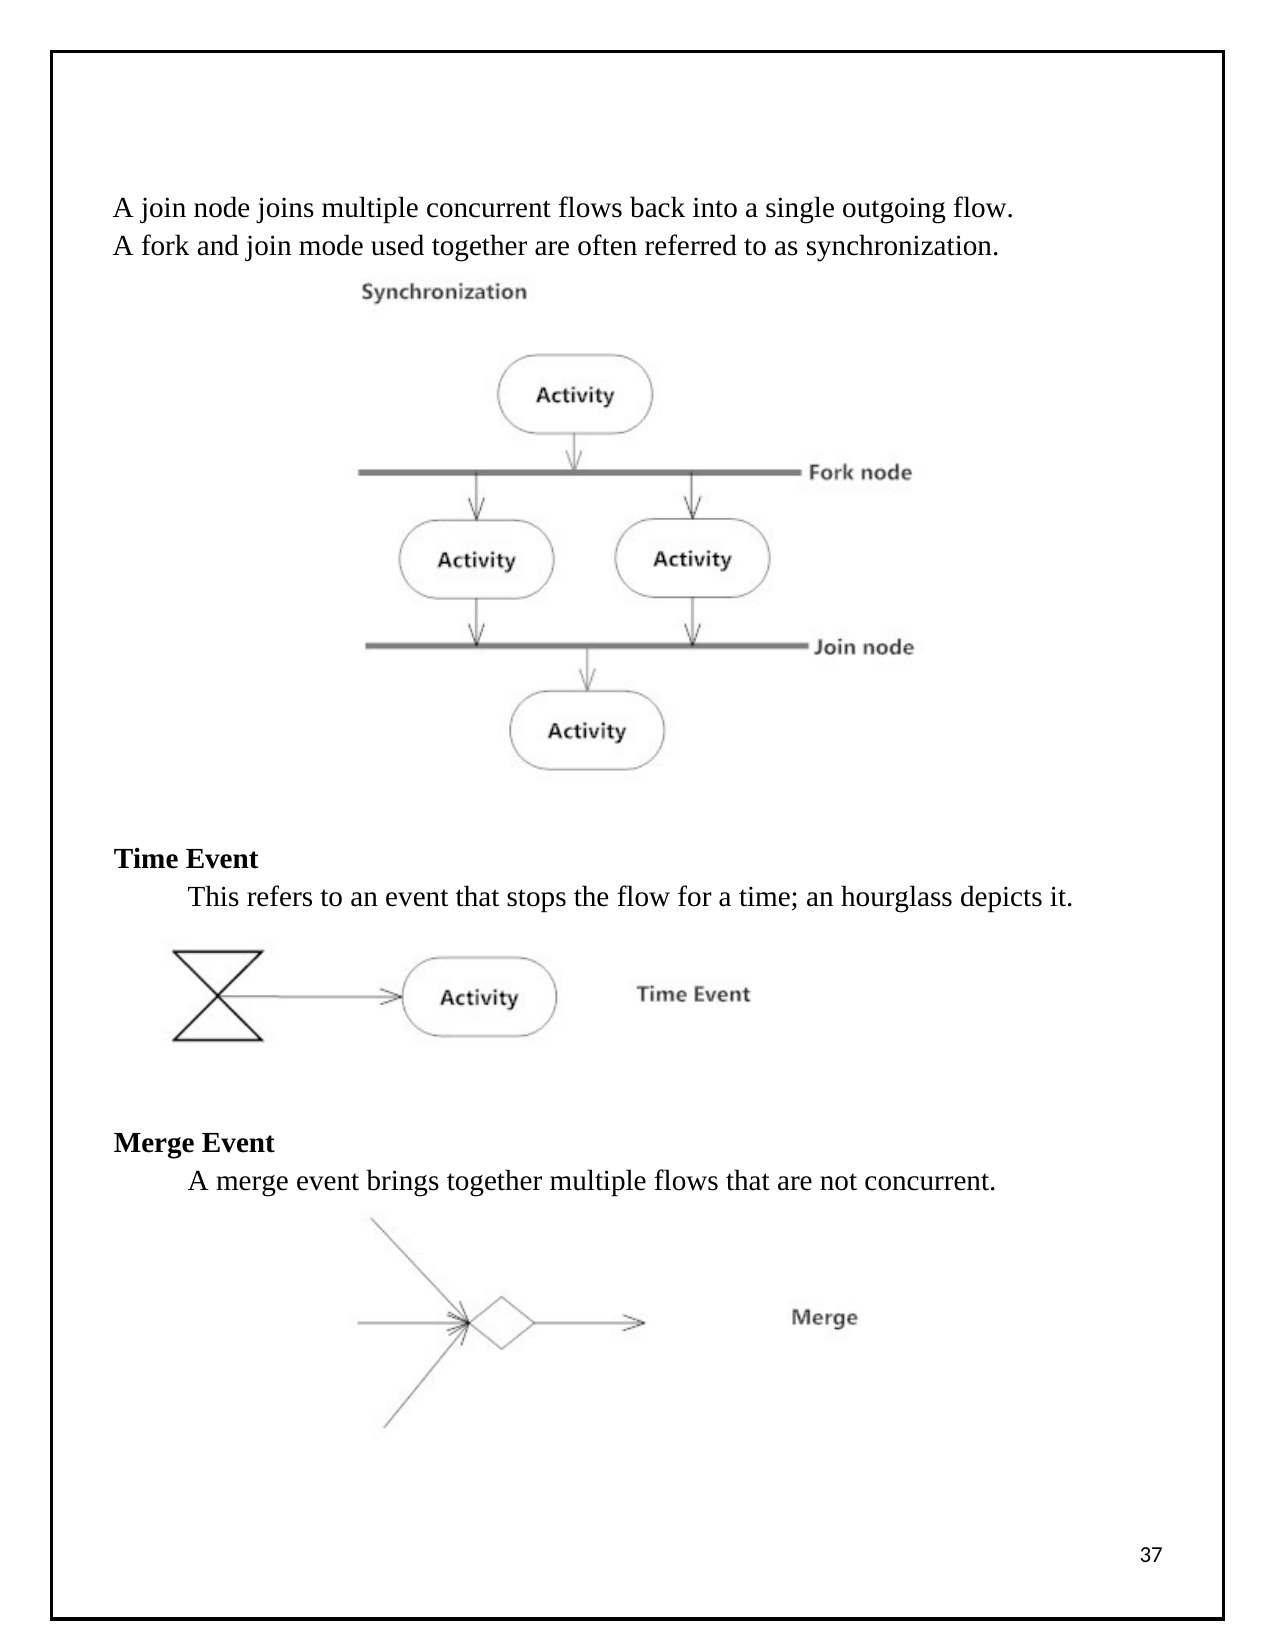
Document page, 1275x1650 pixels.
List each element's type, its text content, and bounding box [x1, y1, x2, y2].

subtitle Merge Event [113, 1125, 1162, 1158]
text A join node joins multiple concurrent flows back into a single outgoing flow. [112, 190, 1162, 223]
text This refers to an event that stops the flow for a time; an hourglass depicts it. [112, 879, 1162, 913]
subtitle Time Event [113, 841, 1162, 874]
text A merge event brings together multiple flows that are not concurrent. [112, 1163, 1162, 1197]
picture [113, 917, 817, 1082]
picture [286, 266, 990, 799]
picture [286, 1201, 990, 1444]
text A fork and join mode used together are often referred to as synchronization. [112, 228, 1162, 262]
